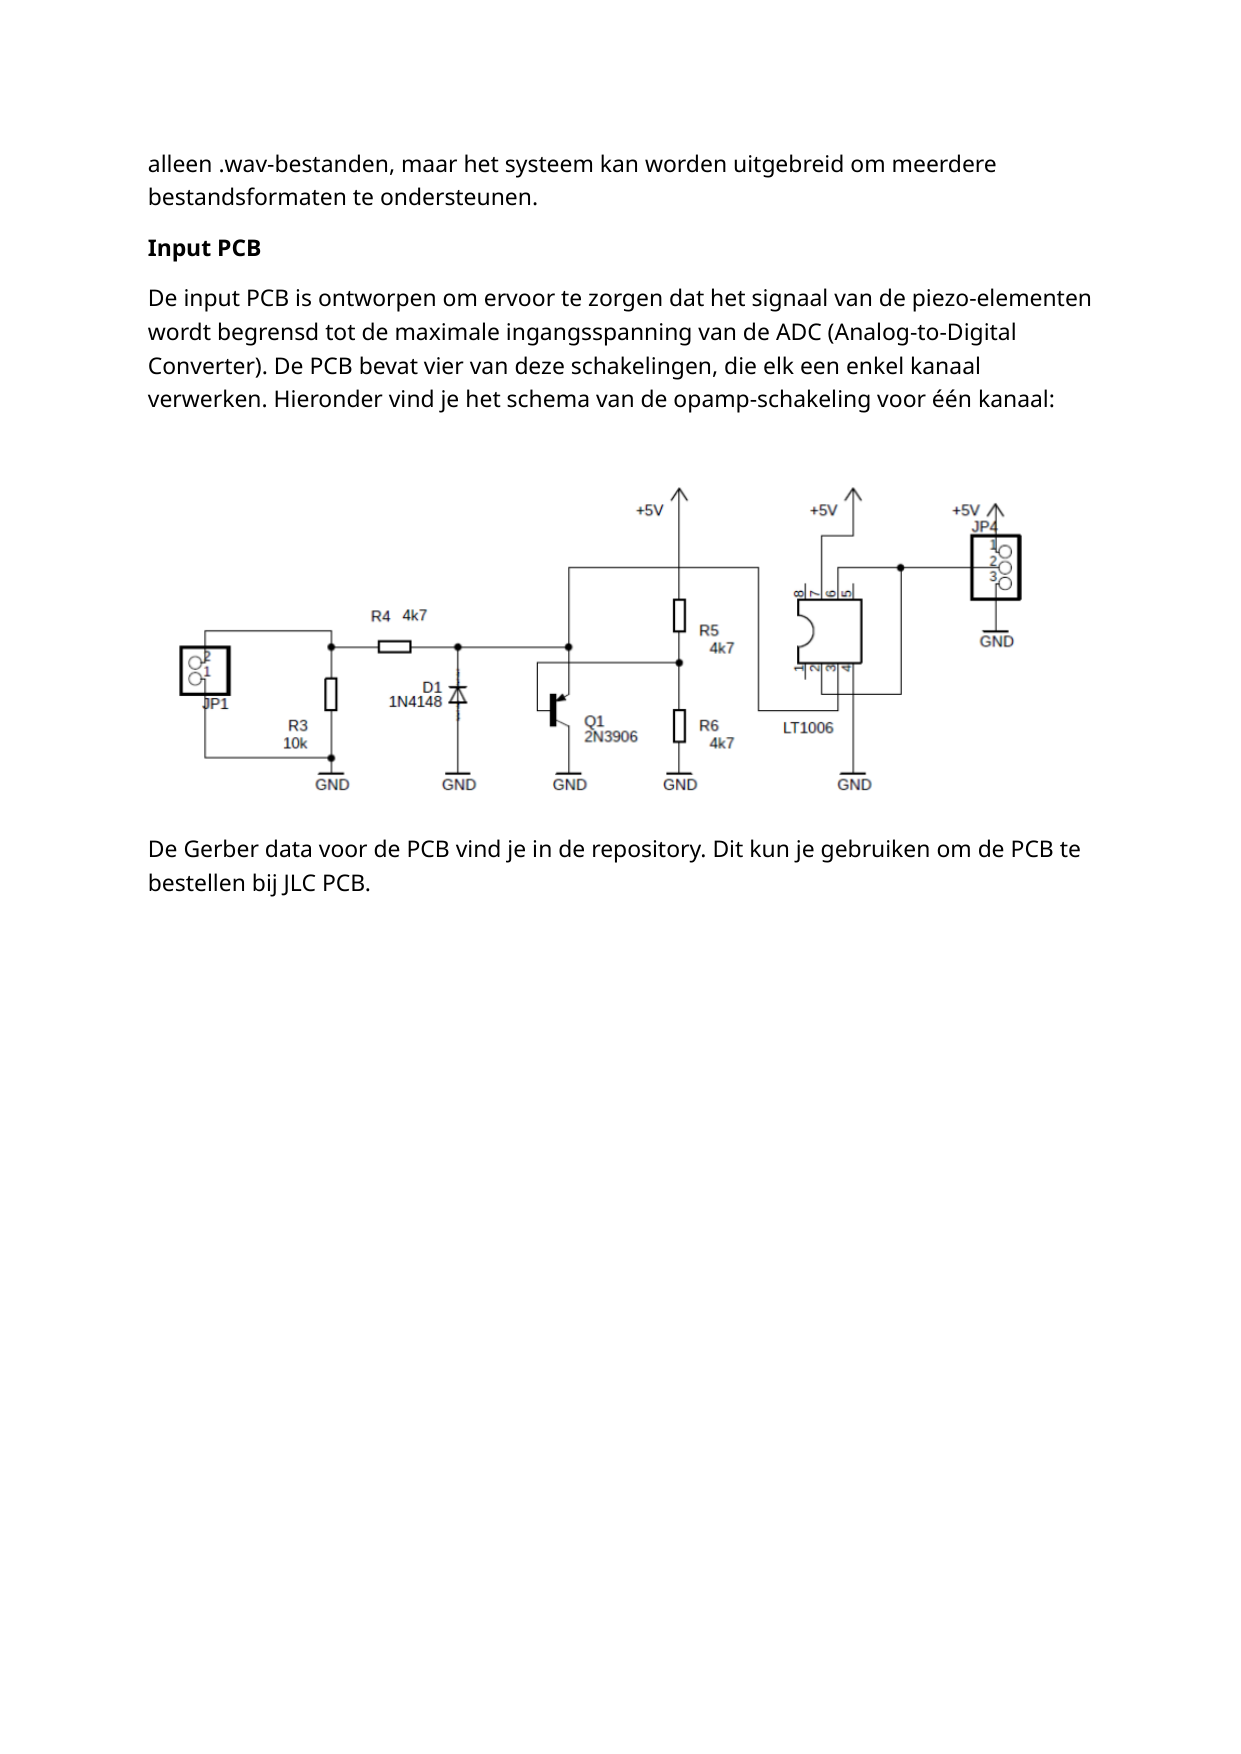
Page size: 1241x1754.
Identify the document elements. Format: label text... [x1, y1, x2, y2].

text De Gerber data voor de PCB vind je in de repository. Dit kun je gebruiken om de PCB te bestellen bij JLC PCB. [148, 833, 1093, 898]
picture [147, 433, 1093, 814]
text Input PCB [148, 232, 1093, 263]
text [148, 148, 1093, 213]
text De input PCB is ontworpen om ervoor te zorgen dat het signaal van de piezo-elementen wordt begrensd tot de maximale ingangsspanning van de ADC (Analog-to-Digital Converter). De PCB bevat vier van deze schakelingen, die elk een enkel kanaal verwerken. Hieronder vind je het schema van de opamp-schakeling voor één kanaal: [148, 282, 1093, 415]
